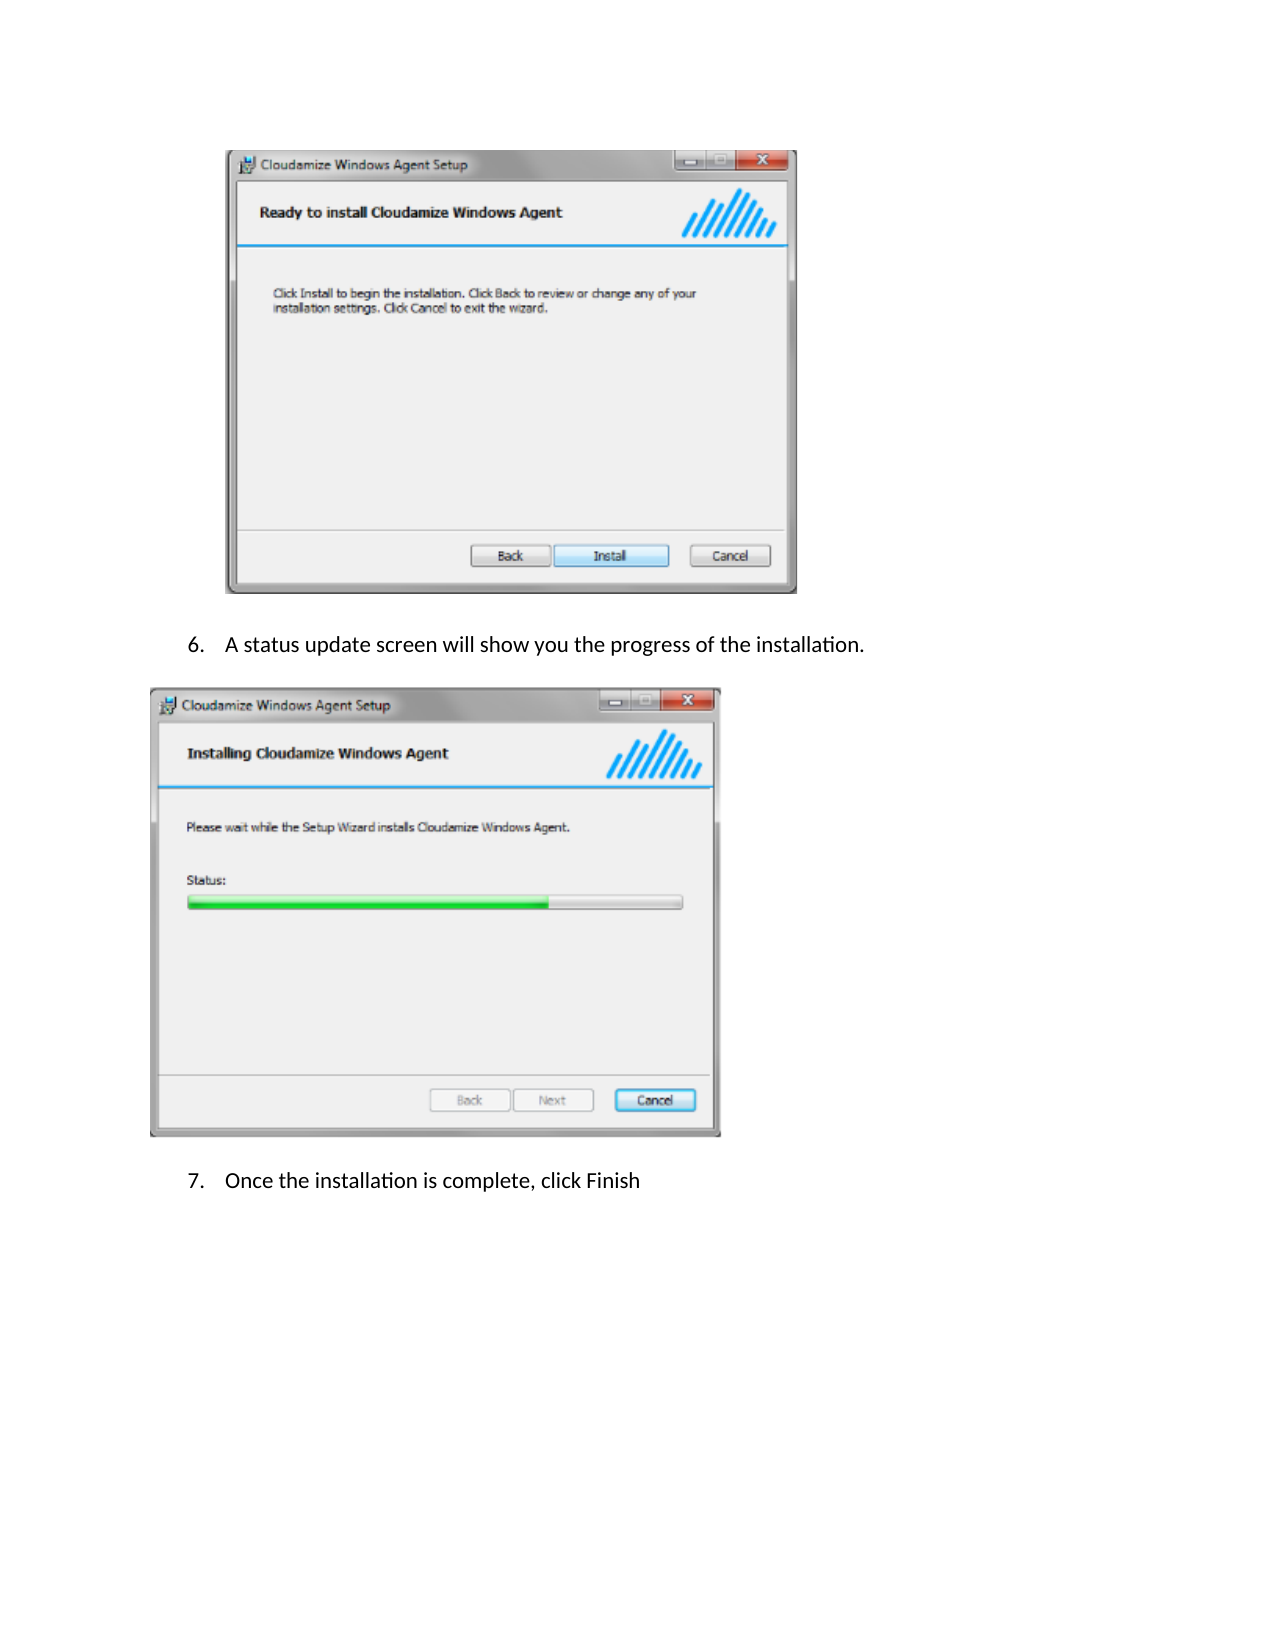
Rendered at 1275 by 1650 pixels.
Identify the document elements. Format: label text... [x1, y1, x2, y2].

list A status update screen will show you the progress of the installation. [187, 630, 1125, 658]
list Once the installation is complete, click Finish [187, 1166, 1125, 1194]
picture [150, 683, 729, 1142]
picture [225, 150, 798, 594]
